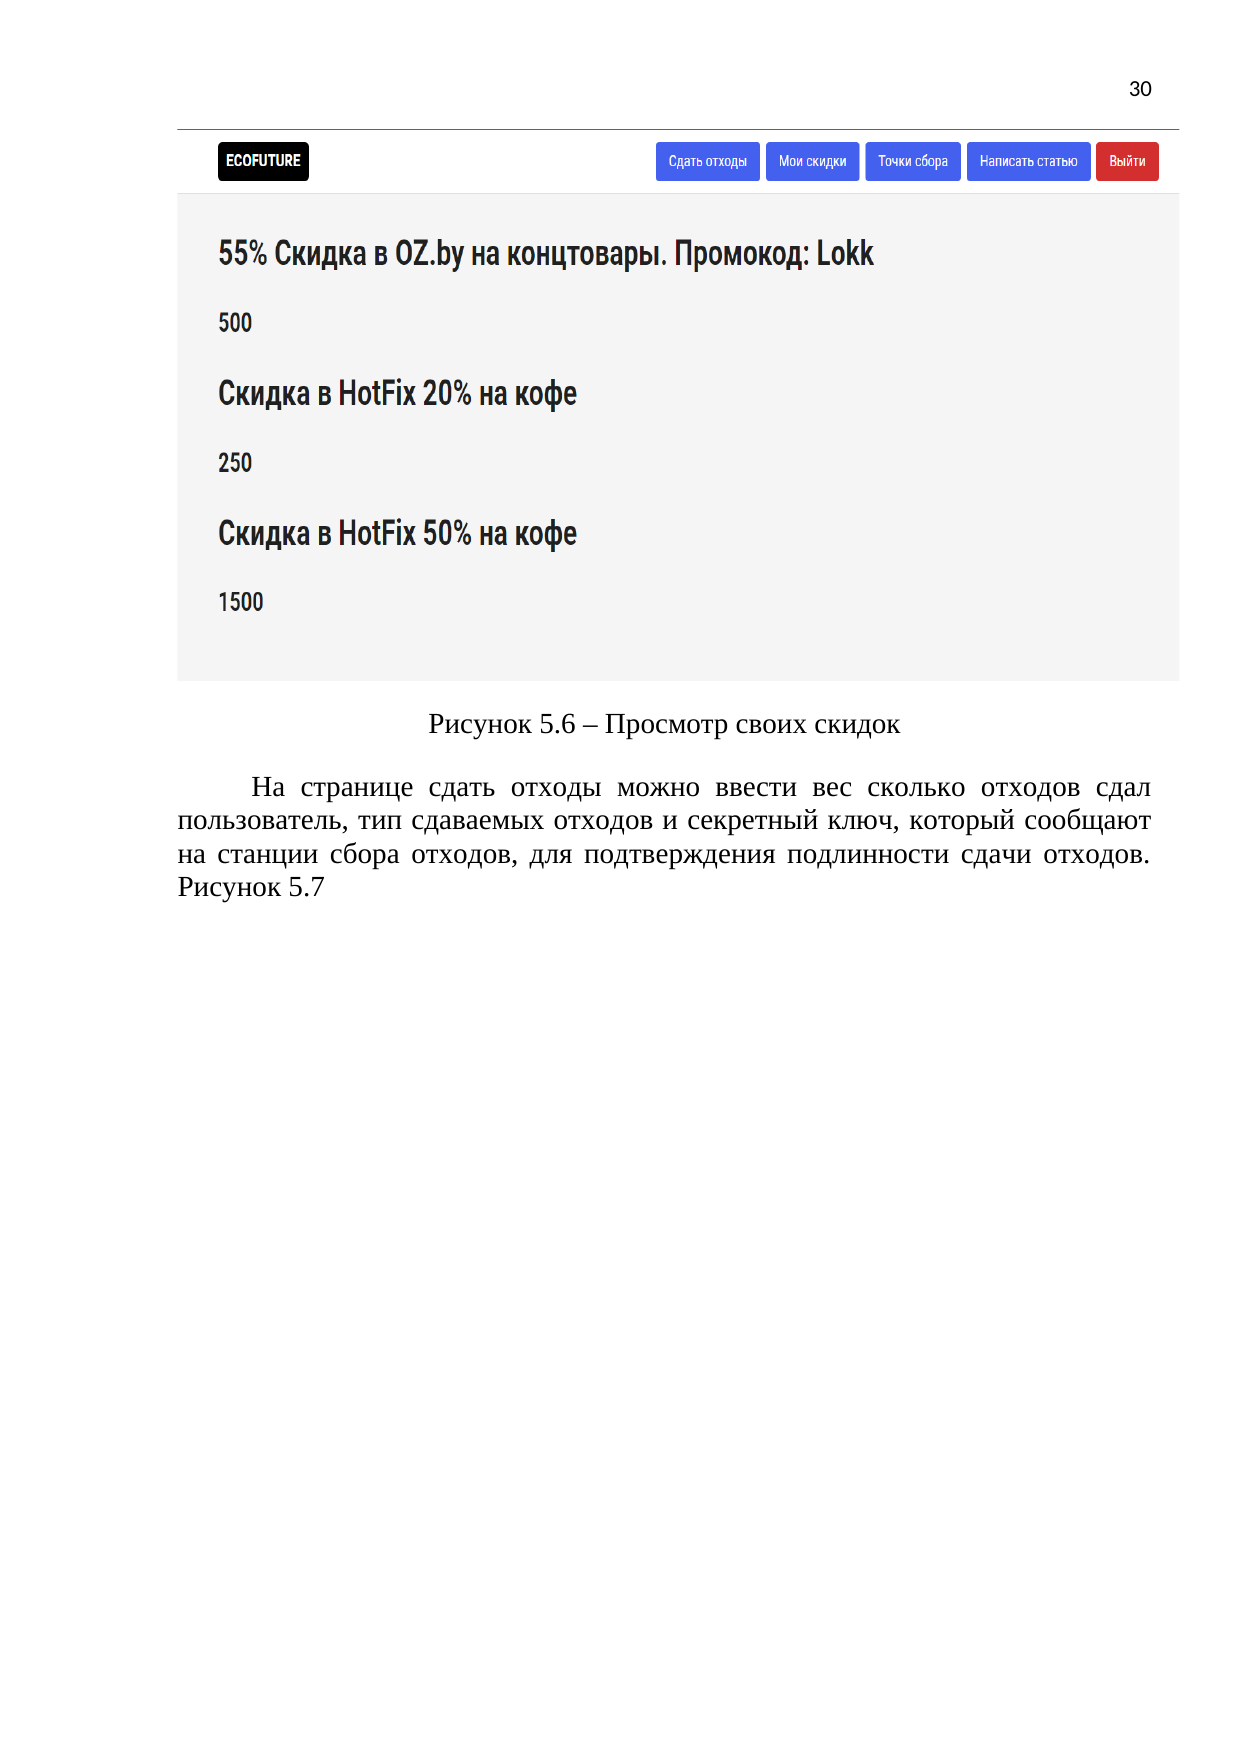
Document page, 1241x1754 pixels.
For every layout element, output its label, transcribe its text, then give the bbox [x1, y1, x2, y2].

picture [177, 129, 1180, 681]
text На странице сдать отходы можно ввести вес сколько отходов сдал пользователь, тип сдаваемых отходов и секретный ключ, который сообщают на станции сбора отходов, для подтверждения подлинности сдачи отходов. Рисунок 5.7 [177, 769, 1152, 903]
text Рисунок 5.6 – Просмотр своих скидок [177, 706, 1152, 739]
